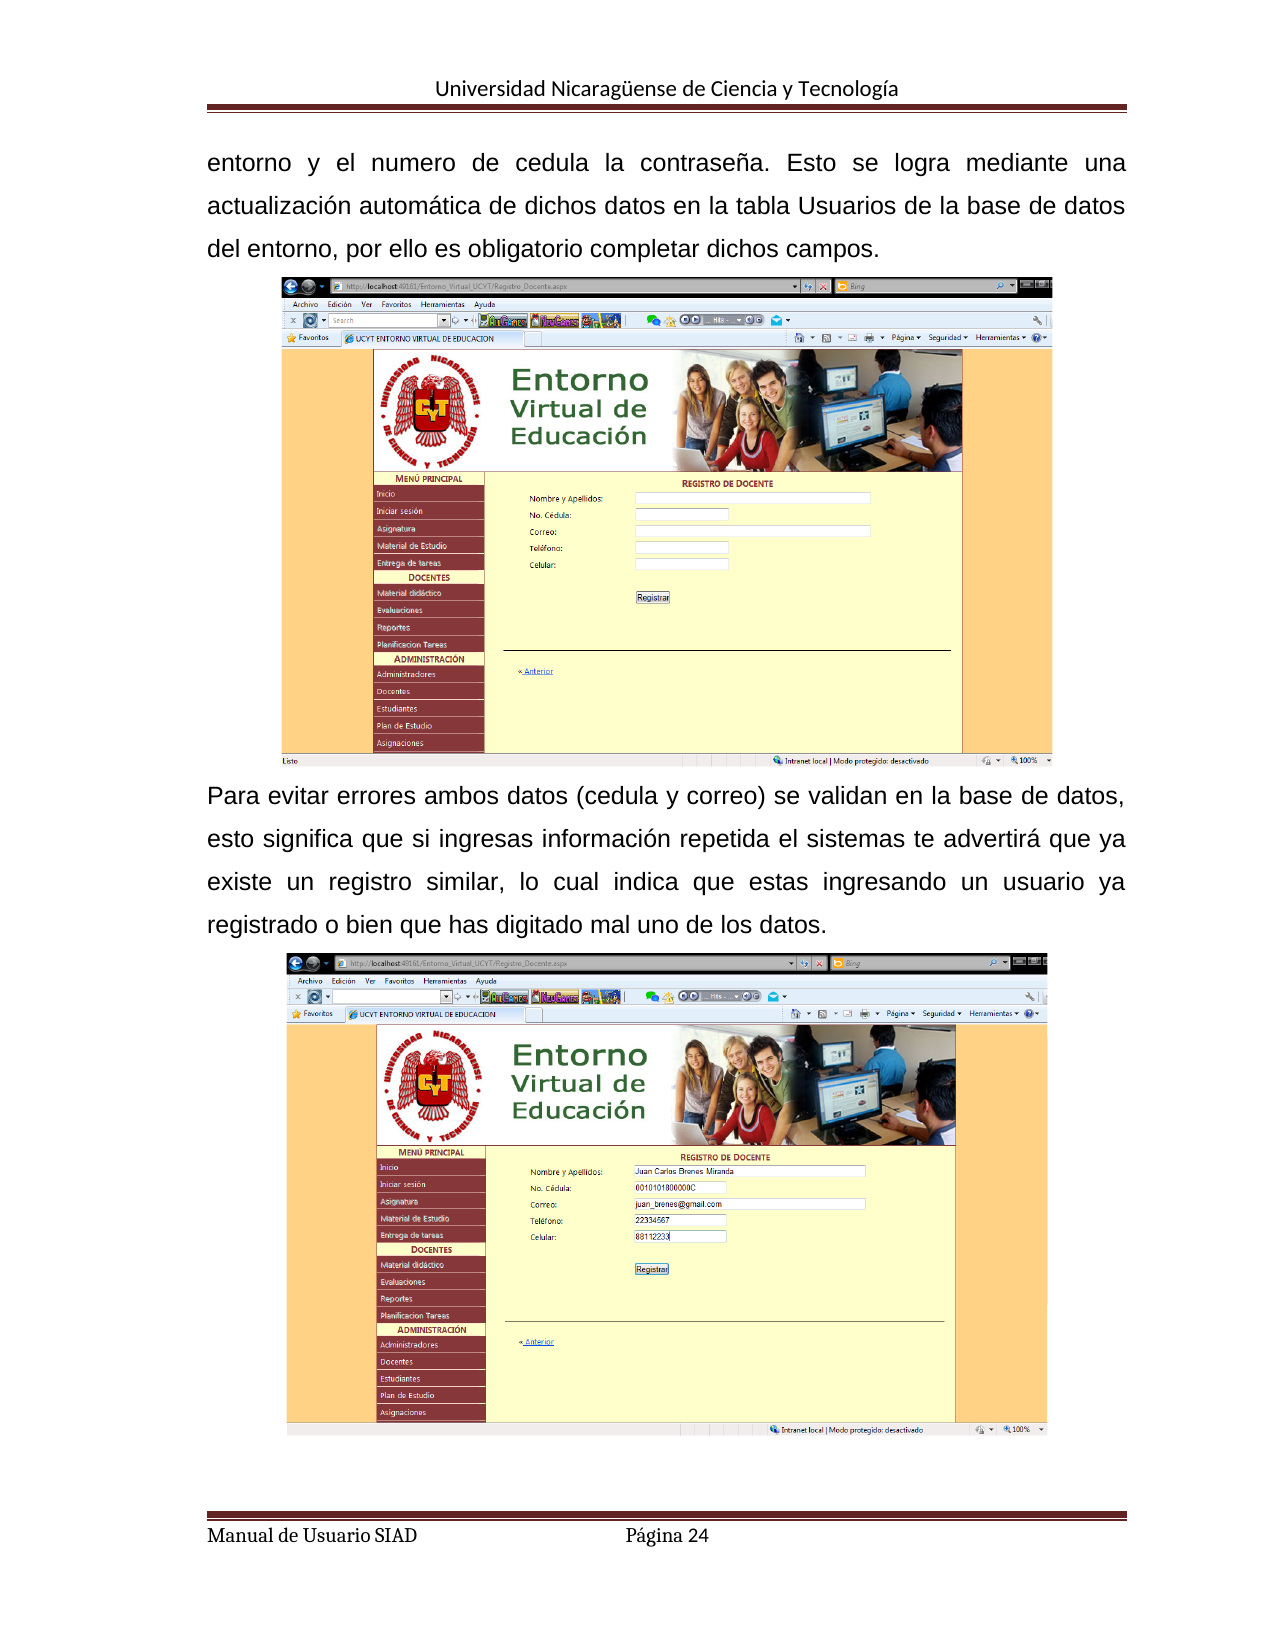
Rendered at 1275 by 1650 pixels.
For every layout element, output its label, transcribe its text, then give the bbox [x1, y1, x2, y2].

picture [281, 277, 1053, 767]
text Para evitar errores ambos datos (cedula y correo) se validan en la base de datos, esto significa que si ingresas información repetida el sistemas te advertirá que ya existe un registro similar, lo cual indica que estas ingresando un usuario ya registrado o bien que has digitado mal uno de los datos. [207, 781, 1127, 939]
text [207, 148, 1127, 263]
picture [286, 953, 1048, 1436]
